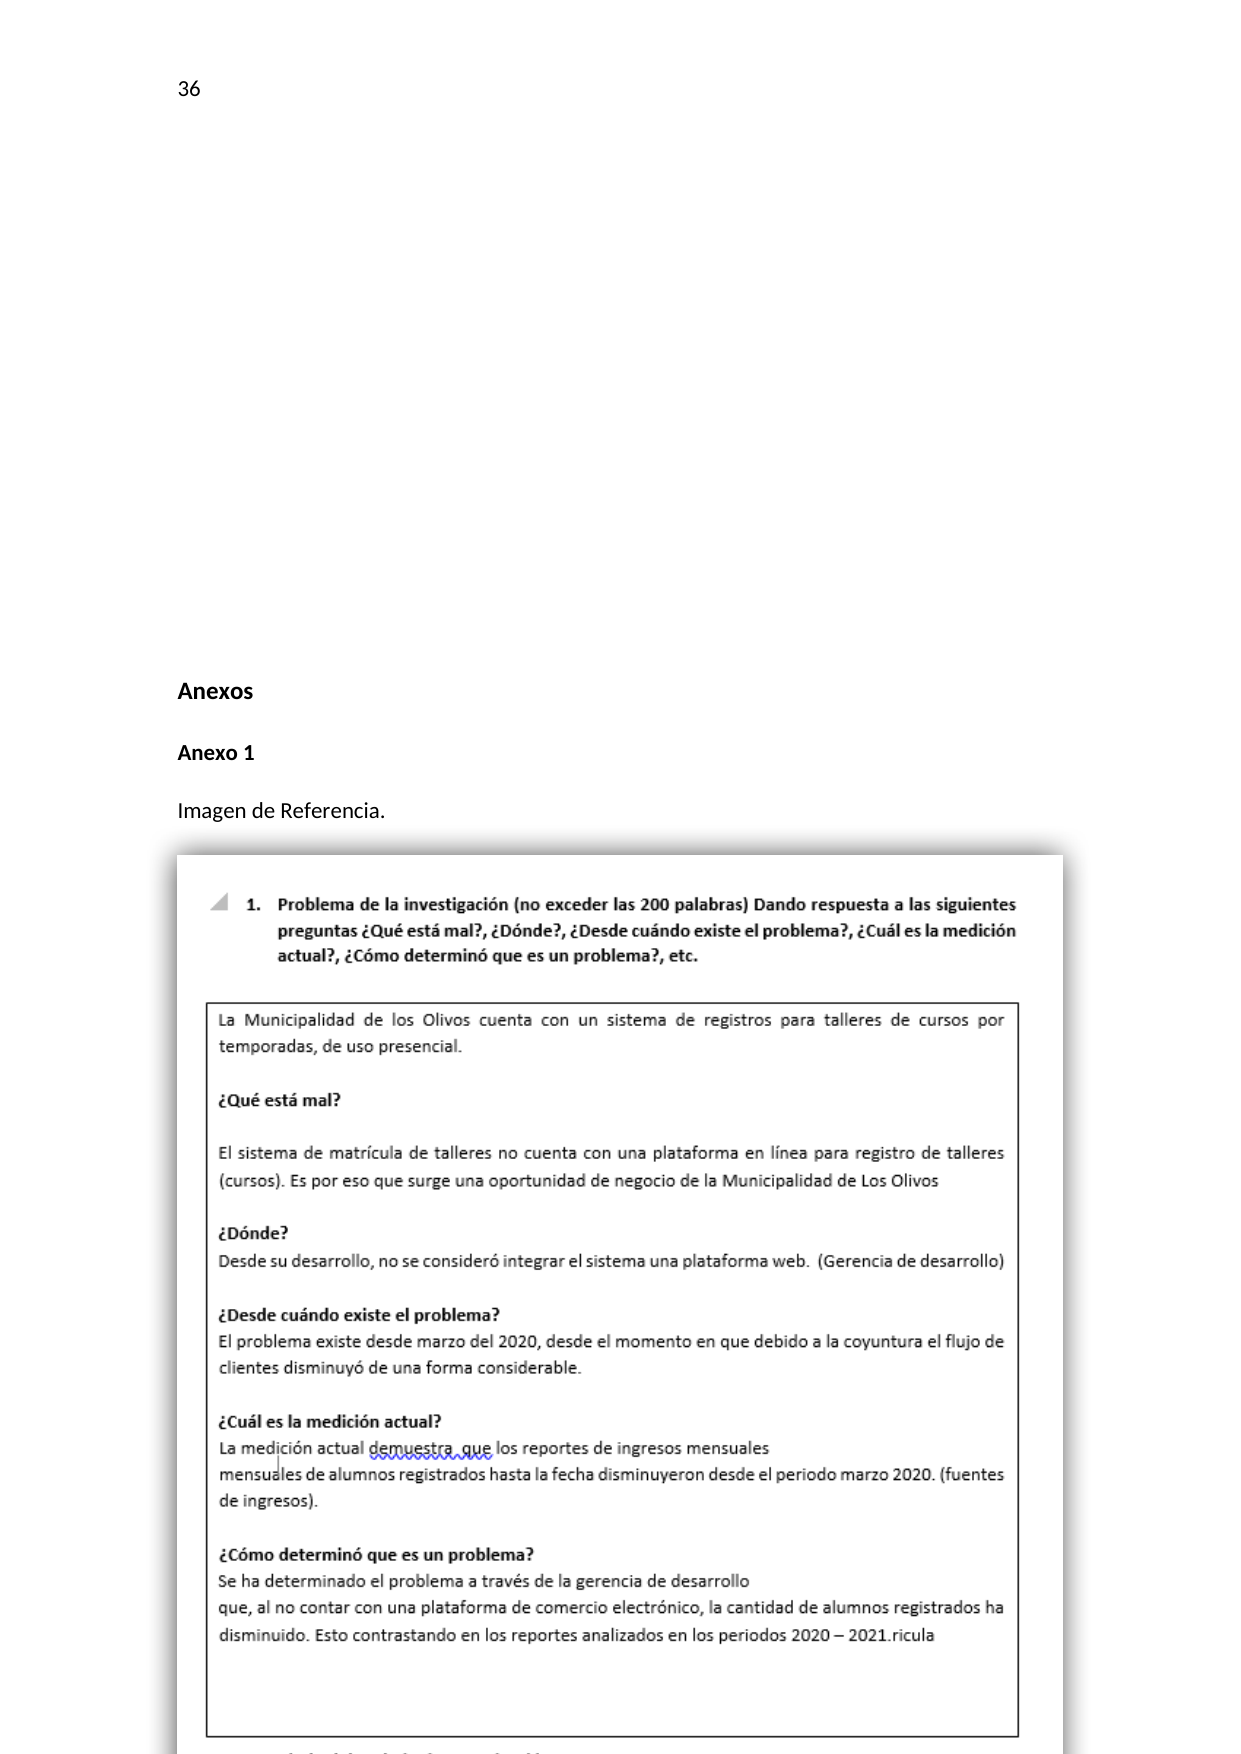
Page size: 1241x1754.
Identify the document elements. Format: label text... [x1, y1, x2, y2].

text Imagen de Referencia. [177, 796, 1063, 824]
picture [177, 855, 1063, 1754]
text Anexos [177, 675, 1063, 706]
text Anexo 1 [177, 738, 1063, 766]
